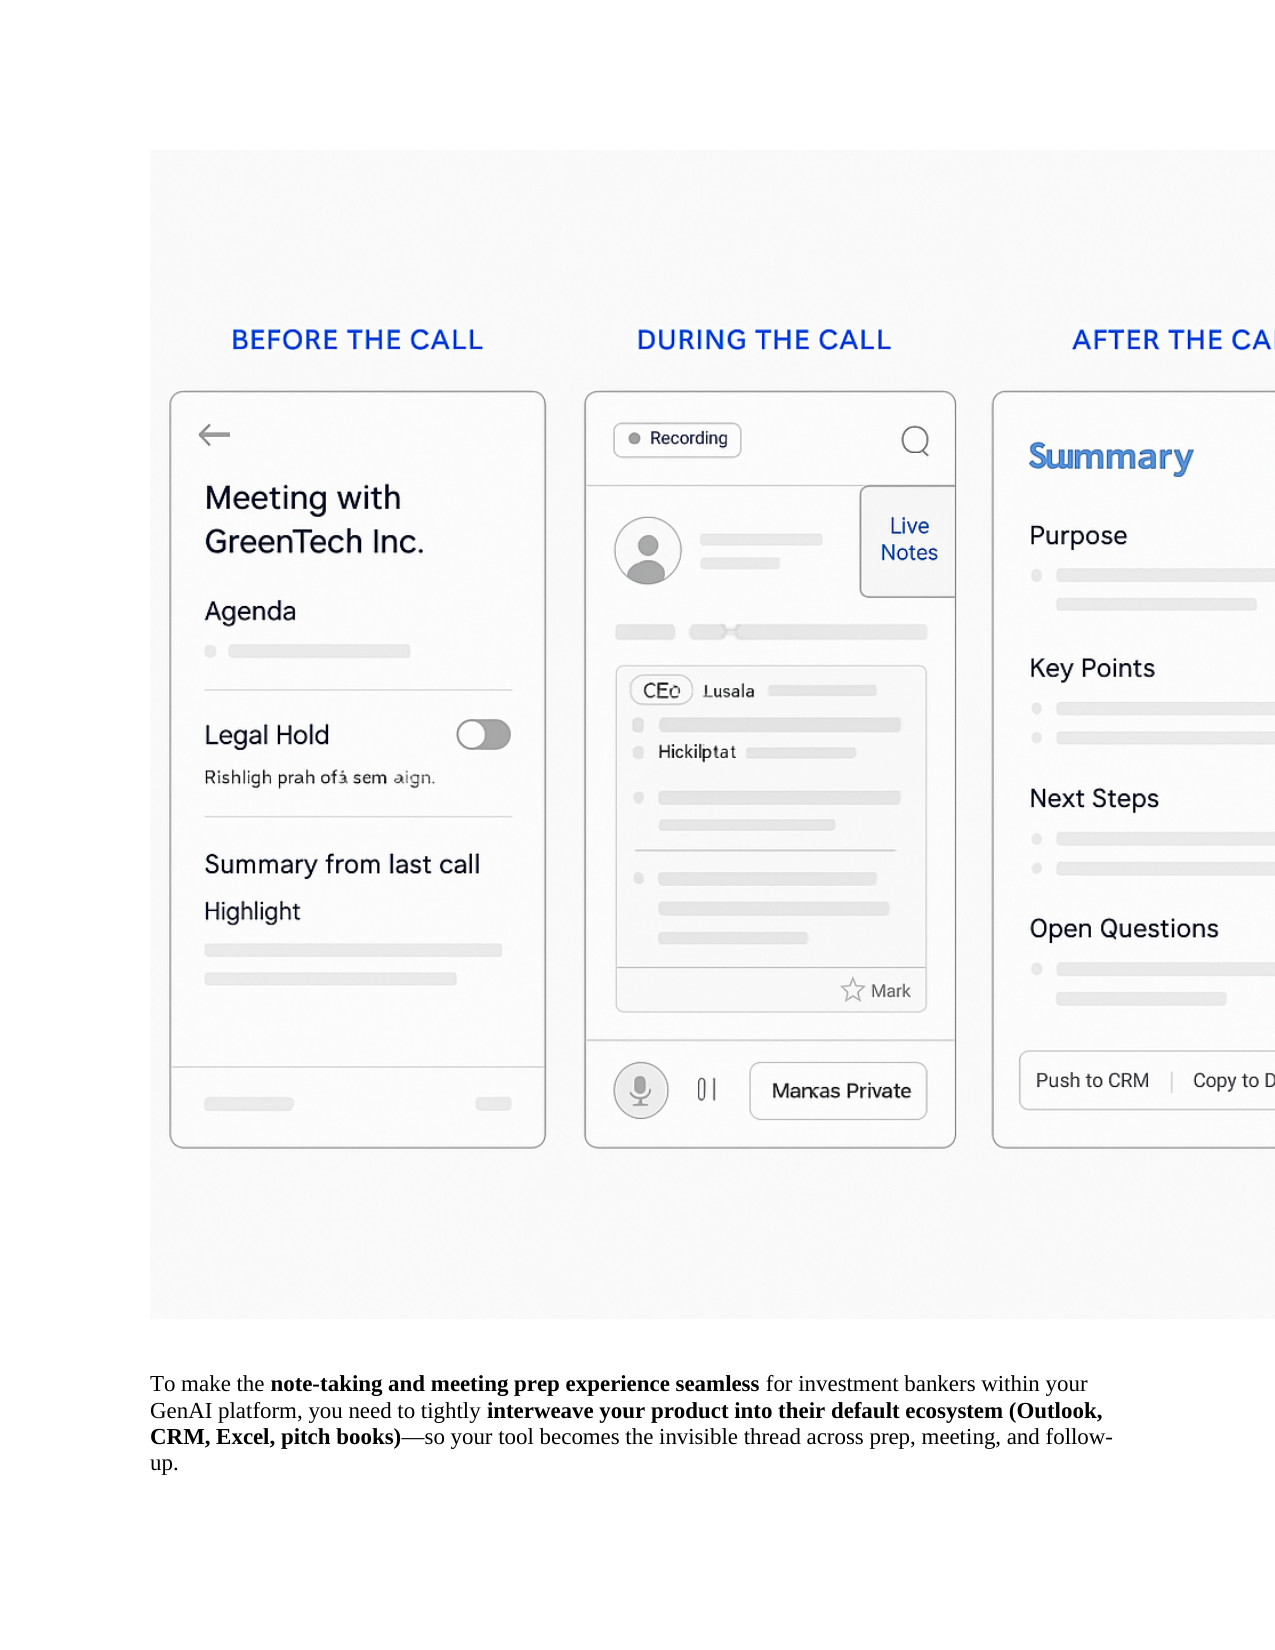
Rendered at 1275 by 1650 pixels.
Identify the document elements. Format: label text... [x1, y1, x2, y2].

text To make the note-taking and meeting prep experience seamless for investment bankers within your GenAI platform, you need to tightly interweave your product into their default ecosystem (Outlook, CRM, Excel, pitch books)—so your tool becomes the invisible thread across prep, meeting, and follow-up. [150, 1370, 1125, 1476]
picture [150, 150, 1275, 1319]
